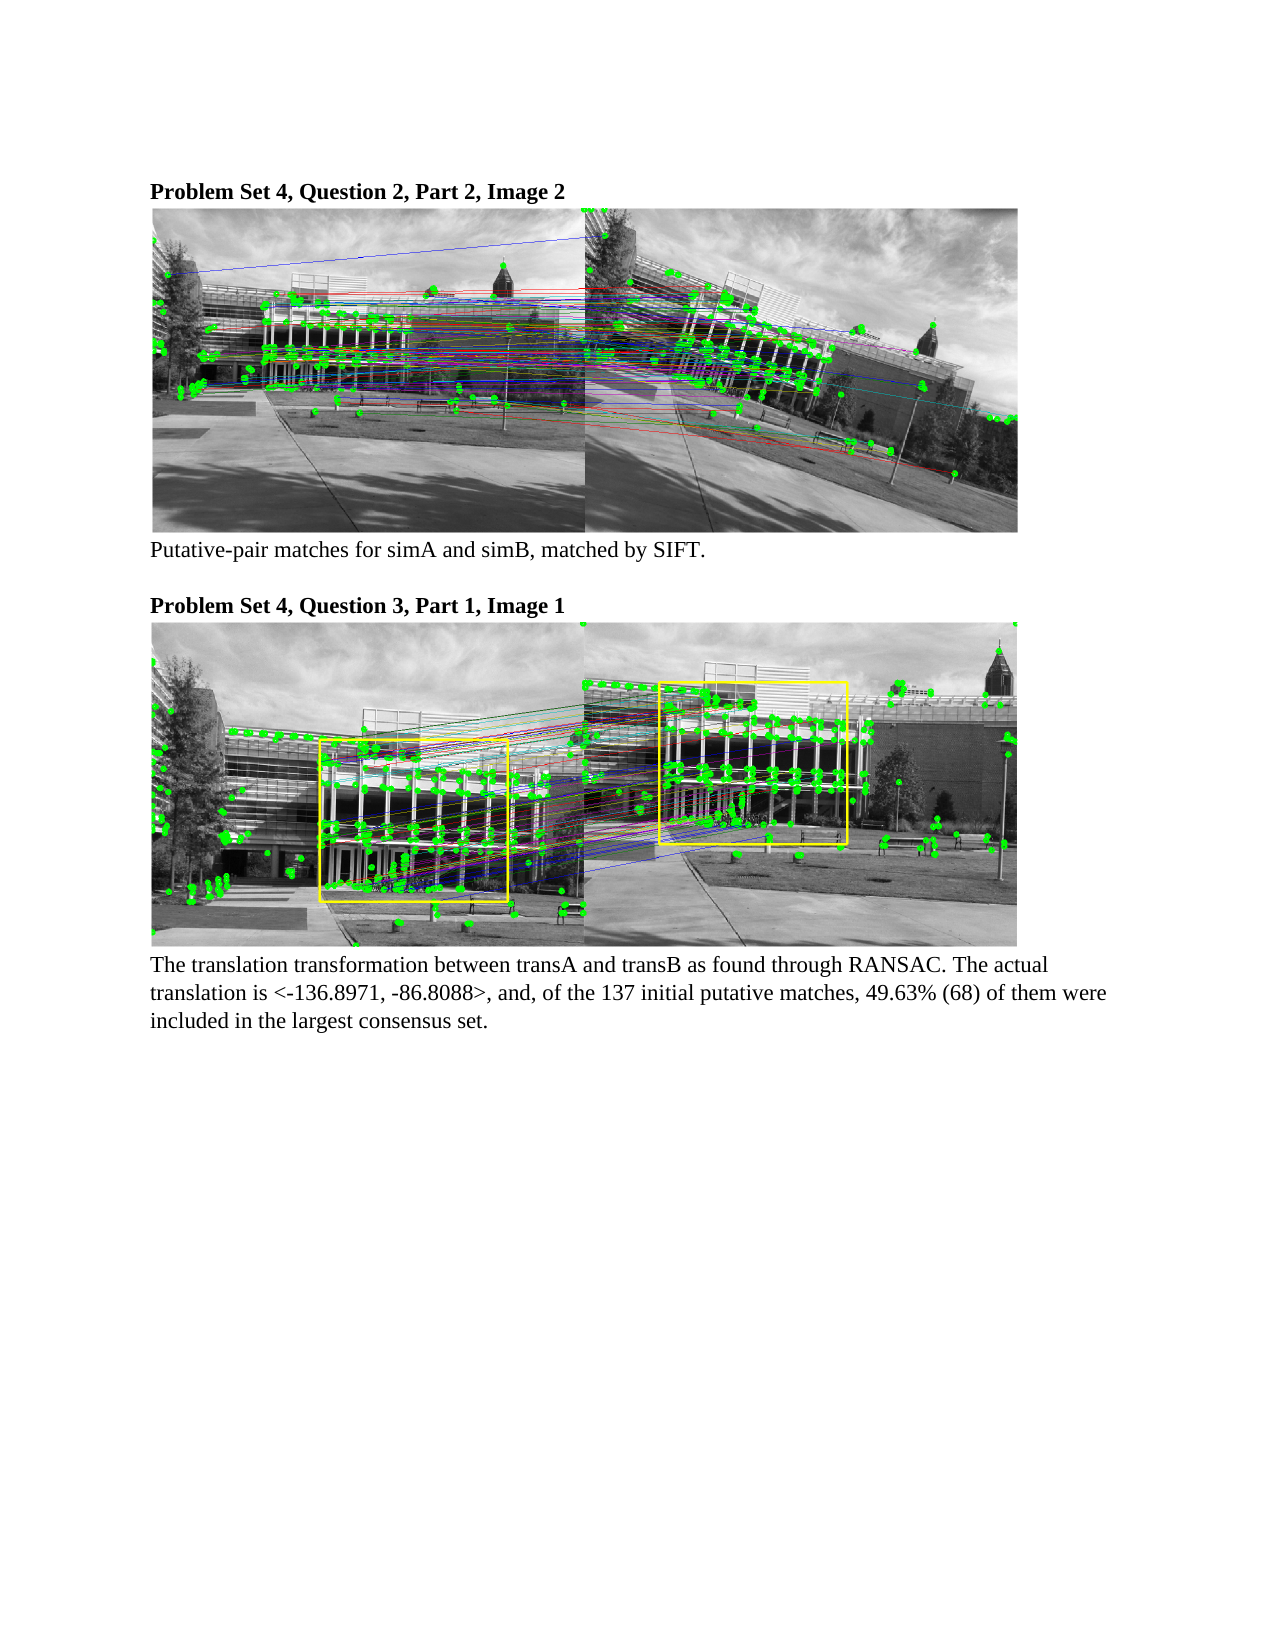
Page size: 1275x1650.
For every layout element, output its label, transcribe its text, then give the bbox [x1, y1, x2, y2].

picture [150, 621, 1018, 949]
text Putative-pair matches for simA and simB, matched by SIFT. [150, 536, 1125, 562]
text The translation transformation between transA and transB as found through RANSAC. The actual translation is <-136.8971, -86.8088>, and, of the 137 initial putative matches, 49.63% (68) of them were included in the largest consensus set. [150, 951, 1125, 1034]
picture [150, 206, 1018, 534]
text Problem Set 4, Question 2, Part 2, Image 2 [150, 178, 1125, 205]
text Problem Set 4, Question 3, Part 1, Image 1 [150, 592, 1125, 619]
